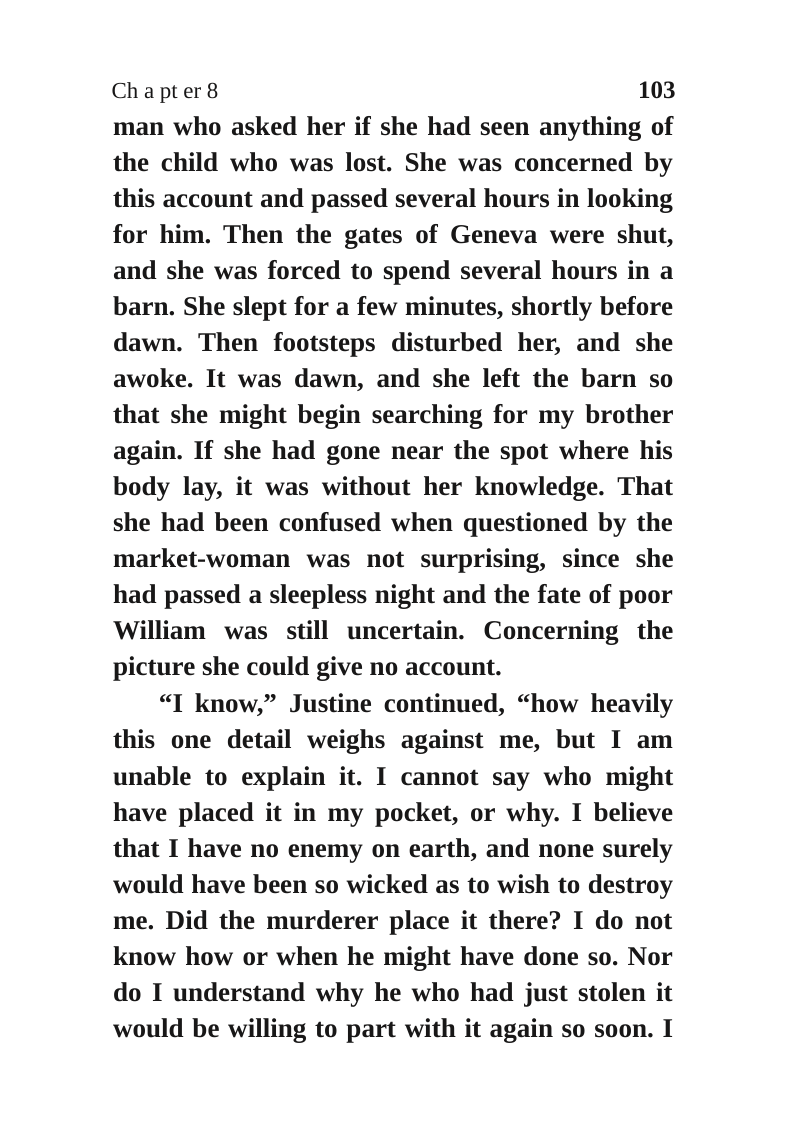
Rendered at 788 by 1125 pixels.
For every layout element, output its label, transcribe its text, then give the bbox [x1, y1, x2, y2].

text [113, 688, 674, 1043]
text man who asked her if she had seen anything of the child who was lost. She was concerned by this account and passed several hours in looking for him. Then the gates of Geneva were shut, and she was forced to spend several hours in a barn. She slept for a few minutes, shortly before dawn. Then footsteps disturbed her, and she awoke. It was dawn, and she left the barn so that she might begin searching for my brother again. If she had gone near the spot where his body lay, it was without her knowledge. That she had been confused when questioned by the market-woman was not surprising, since she had passed a sleepless night and the fate of poor William was still uncertain. Concerning the picture she could give no account. [113, 110, 674, 682]
